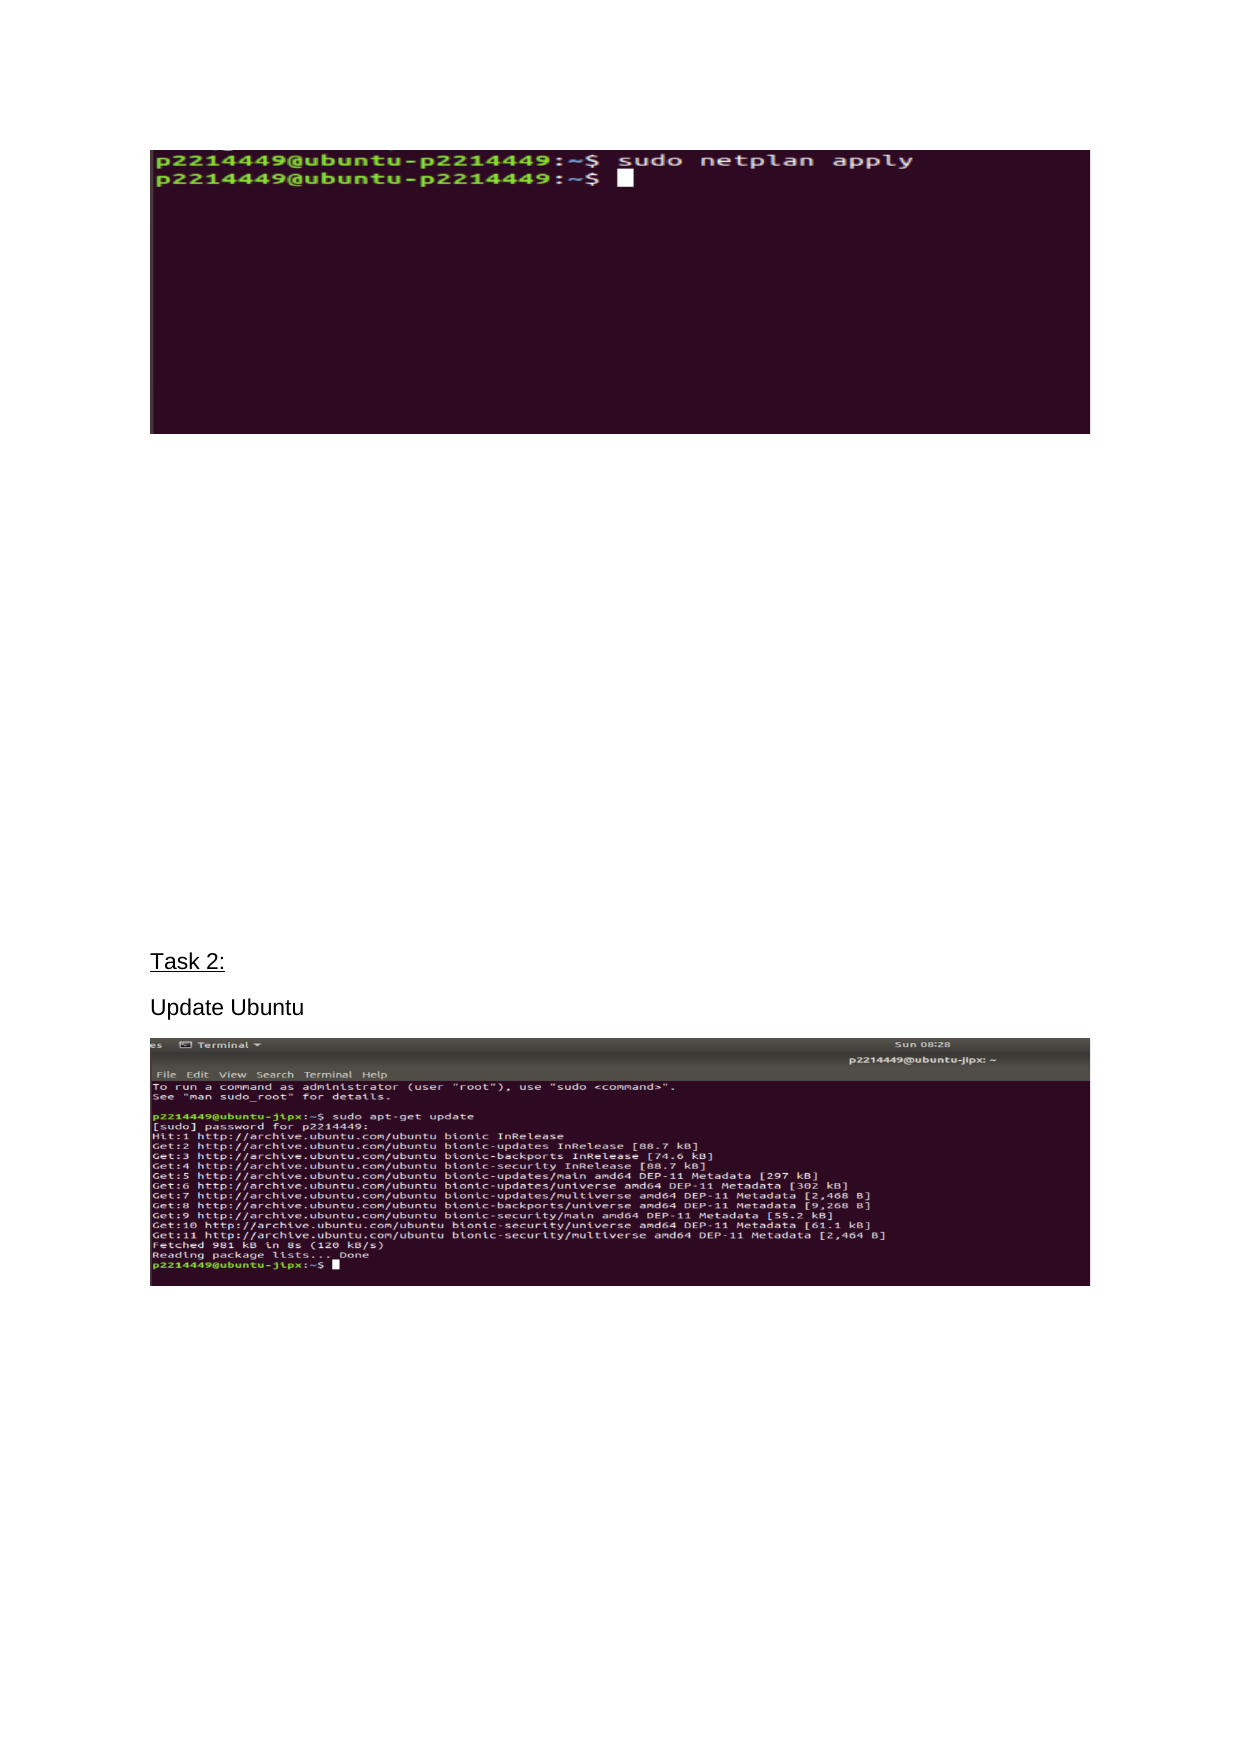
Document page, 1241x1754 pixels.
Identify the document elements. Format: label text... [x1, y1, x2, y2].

picture [150, 150, 1091, 434]
picture [150, 1038, 1091, 1286]
text Update Ubuntu [150, 993, 1090, 1020]
text Task 2: [150, 948, 1090, 975]
